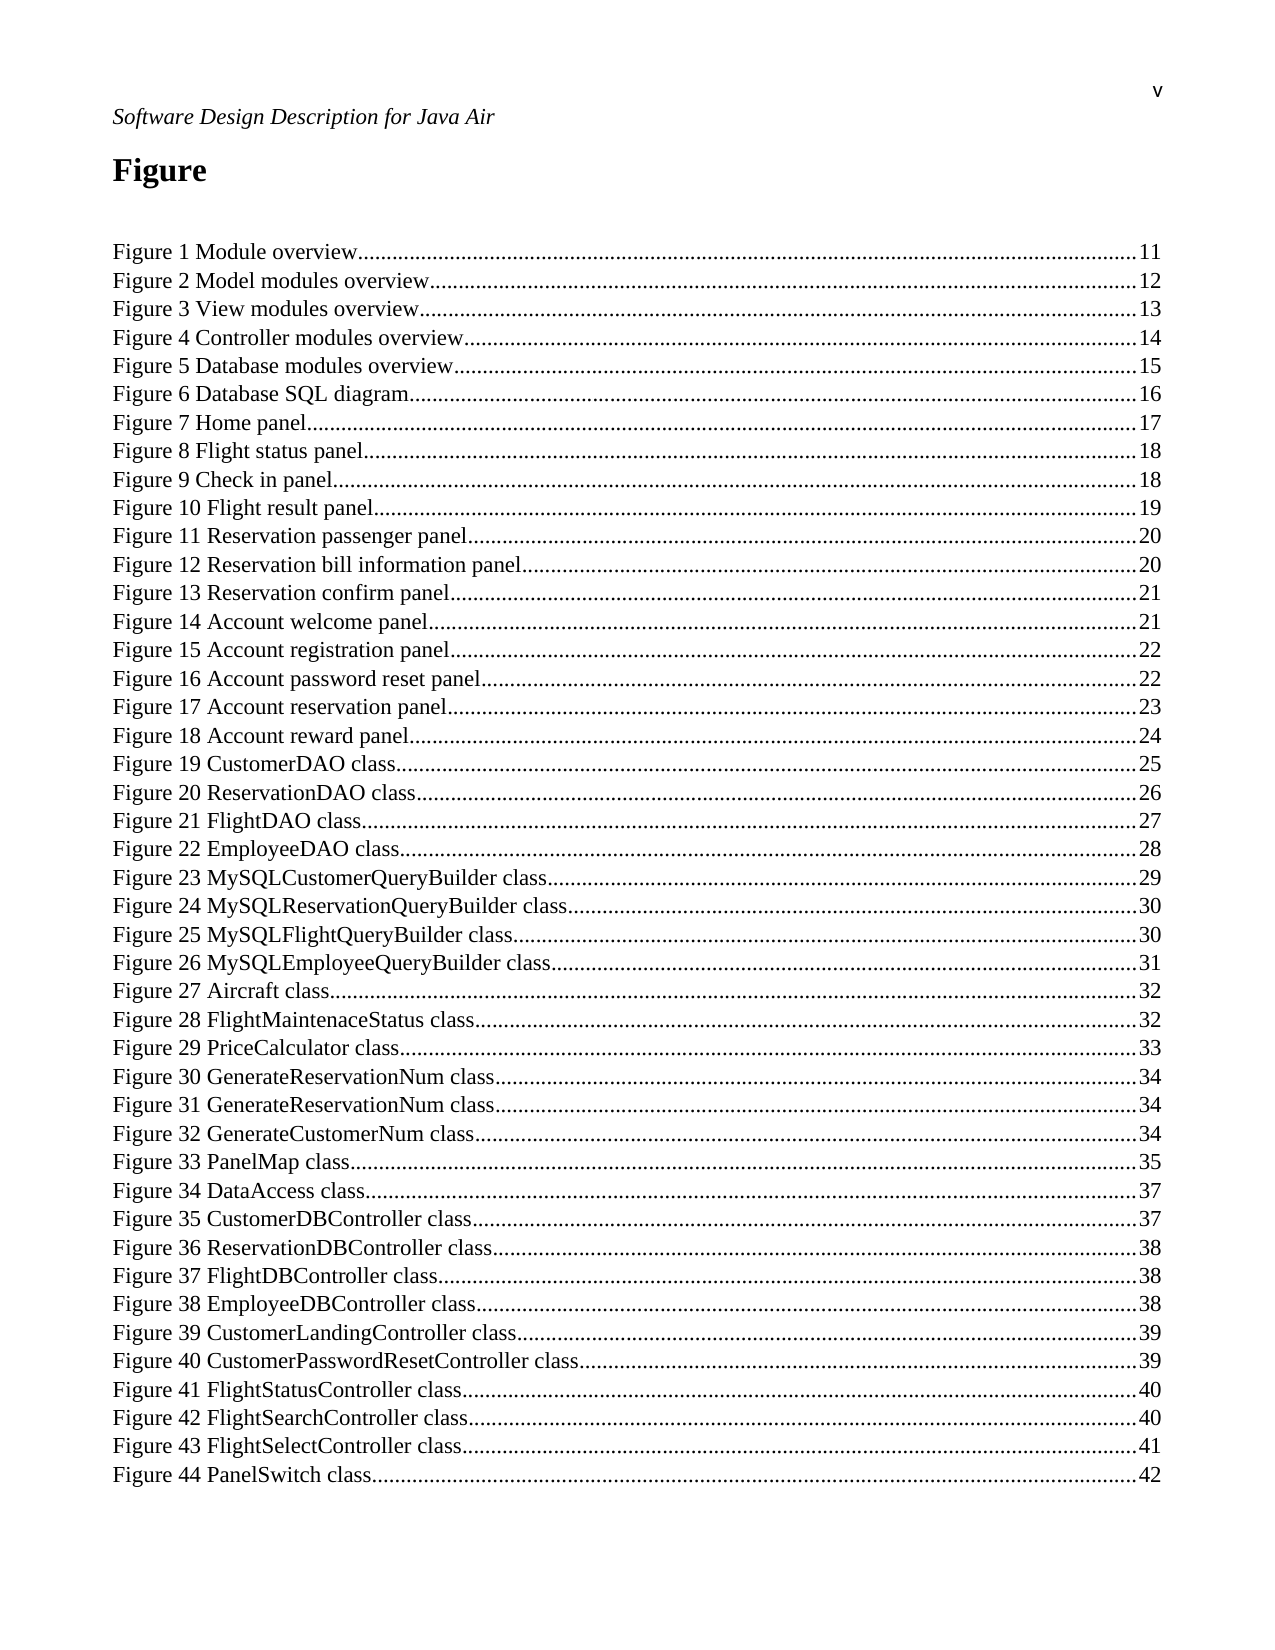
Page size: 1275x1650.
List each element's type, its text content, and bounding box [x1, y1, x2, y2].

text Figure 27 Aircraft class 32 [112, 978, 1162, 1004]
text Figure 43 FlightSelectController class 41 [112, 1433, 1162, 1459]
text Figure 29 PriceCalculator class 33 [112, 1034, 1162, 1061]
text Figure 42 FlightSearchController class 40 [112, 1404, 1162, 1431]
text Figure 23 MySQLCustomerQueryBuilder class 29 [112, 864, 1162, 890]
text Figure 32 GenerateCustomerNum class 34 [112, 1120, 1162, 1146]
text Figure 39 CustomerLandingController class 39 [112, 1319, 1162, 1345]
text Figure 7 Home panel 17 [112, 409, 1162, 435]
text Figure 38 EmployeeDBController class 38 [112, 1290, 1162, 1317]
text Figure 11 Reservation passenger panel 20 [112, 523, 1162, 549]
text Figure 35 CustomerDBController class 37 [112, 1205, 1162, 1231]
text Figure 31 GenerateReservationNum class 34 [112, 1091, 1162, 1118]
text Figure 20 ReservationDAO class 26 [112, 778, 1162, 805]
text Figure 41 FlightStatusController class 40 [112, 1376, 1162, 1402]
text Figure 6 Database SQL diagram 16 [112, 380, 1162, 407]
text Figure 13 Reservation confirm panel 21 [112, 579, 1162, 606]
text Figure 9 Check in panel 18 [112, 466, 1162, 492]
text Figure 8 Flight status panel 18 [112, 437, 1162, 464]
text Figure 34 DataAccess class 37 [112, 1177, 1162, 1203]
text Figure 33 PanelMap class 35 [112, 1148, 1162, 1174]
text Figure 21 FlightDAO class 27 [112, 807, 1162, 833]
text Figure 22 EmployeeDAO class 28 [112, 835, 1162, 862]
text Figure 18 Account reward panel 24 [112, 722, 1162, 748]
text Figure 16 Account password reset panel 22 [112, 665, 1162, 691]
text Figure [112, 150, 1162, 188]
text Figure 19 CustomerDAO class 25 [112, 750, 1162, 776]
text Figure 40 CustomerPasswordResetController class 39 [112, 1347, 1162, 1374]
text Figure 4 Controller modules overview 14 [112, 323, 1162, 350]
text Figure 36 ReservationDBController class 38 [112, 1233, 1162, 1260]
text Figure 10 Flight result panel 19 [112, 494, 1162, 521]
text Figure 28 FlightMaintenaceStatus class 32 [112, 1006, 1162, 1032]
text Figure 44 PanelSwitch class 42 [112, 1461, 1162, 1487]
text Figure 1 Module overview 11 [112, 238, 1162, 264]
text Figure 17 Account reservation panel 23 [112, 693, 1162, 719]
text Figure 14 Account welcome panel 21 [112, 608, 1162, 634]
text Figure 5 Database modules overview 15 [112, 352, 1162, 378]
text Figure 26 MySQLEmployeeQueryBuilder class 31 [112, 949, 1162, 976]
text Figure 37 FlightDBController class 38 [112, 1262, 1162, 1288]
text Figure 15 Account registration panel 22 [112, 636, 1162, 663]
text Figure 12 Reservation bill information panel 20 [112, 551, 1162, 577]
text Figure 2 Model modules overview 12 [112, 267, 1162, 293]
text Figure 25 MySQLFlightQueryBuilder class 30 [112, 921, 1162, 947]
text Figure 24 MySQLReservationQueryBuilder class 30 [112, 892, 1162, 919]
text Figure 30 GenerateReservationNum class 34 [112, 1063, 1162, 1089]
text Figure 3 View modules overview 13 [112, 295, 1162, 321]
